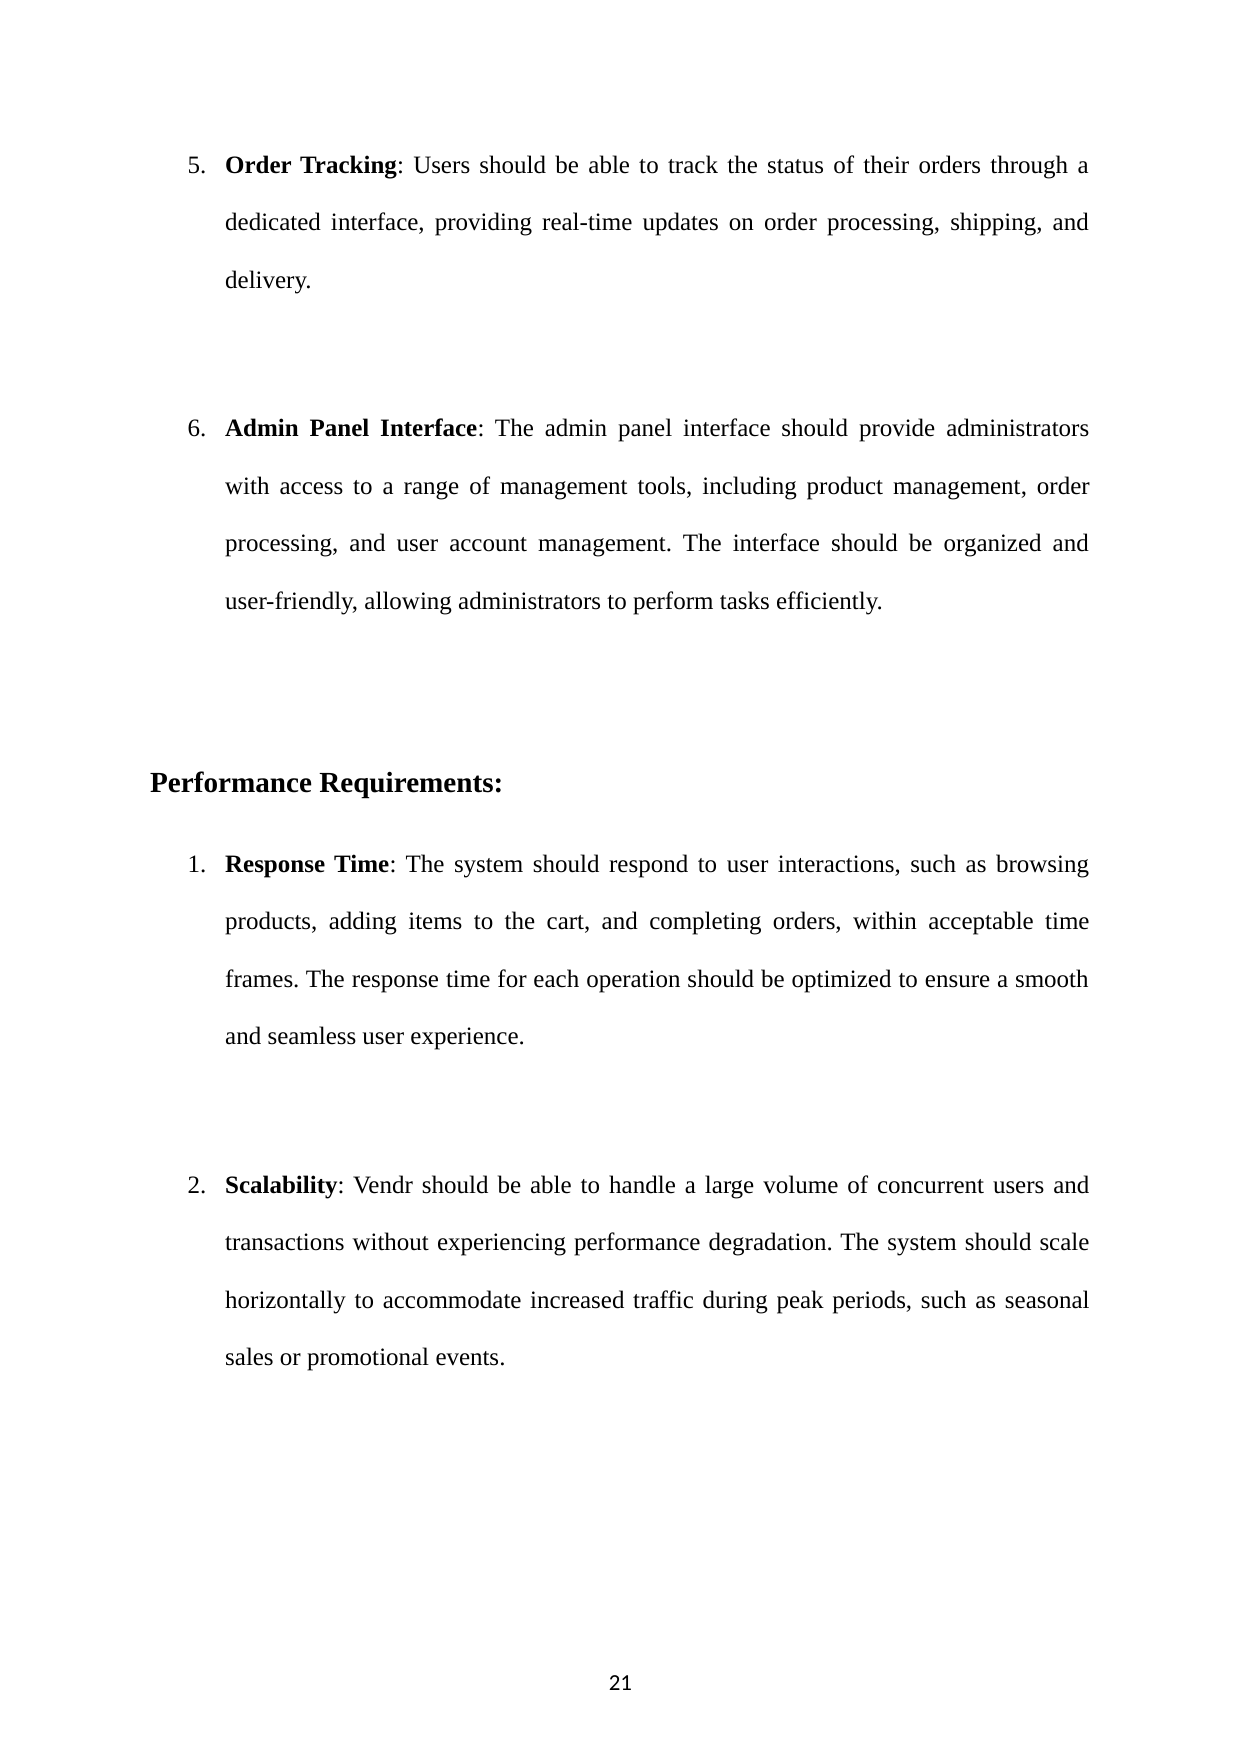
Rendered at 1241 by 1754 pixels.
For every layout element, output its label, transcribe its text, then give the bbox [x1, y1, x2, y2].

list Response Time: The system should respond to user interactions, such as browsing products, adding items to the cart, and completing orders, within acceptable time frames. The response time for each operation should be optimized to ensure a smooth and seamless user experience. [187, 849, 1090, 1050]
text Performance Requirements: [150, 765, 1090, 799]
list Admin Panel Interface: The admin panel interface should provide administrators with access to a range of management tools, including product management, order processing, and user account management. The interface should be organized and user-friendly, allowing administrators to perform tasks efficiently. [187, 413, 1090, 614]
list Order Tracking: Users should be able to track the status of their orders through a dedicated interface, providing real-time updates on order processing, shipping, and delivery. [187, 150, 1090, 294]
list Scalability: Vendr should be able to handle a large volume of concurrent users and transactions without experiencing performance degradation. The system should scale horizontally to accommodate increased traffic during peak periods, such as seasonal sales or promotional events. [187, 1170, 1090, 1371]
